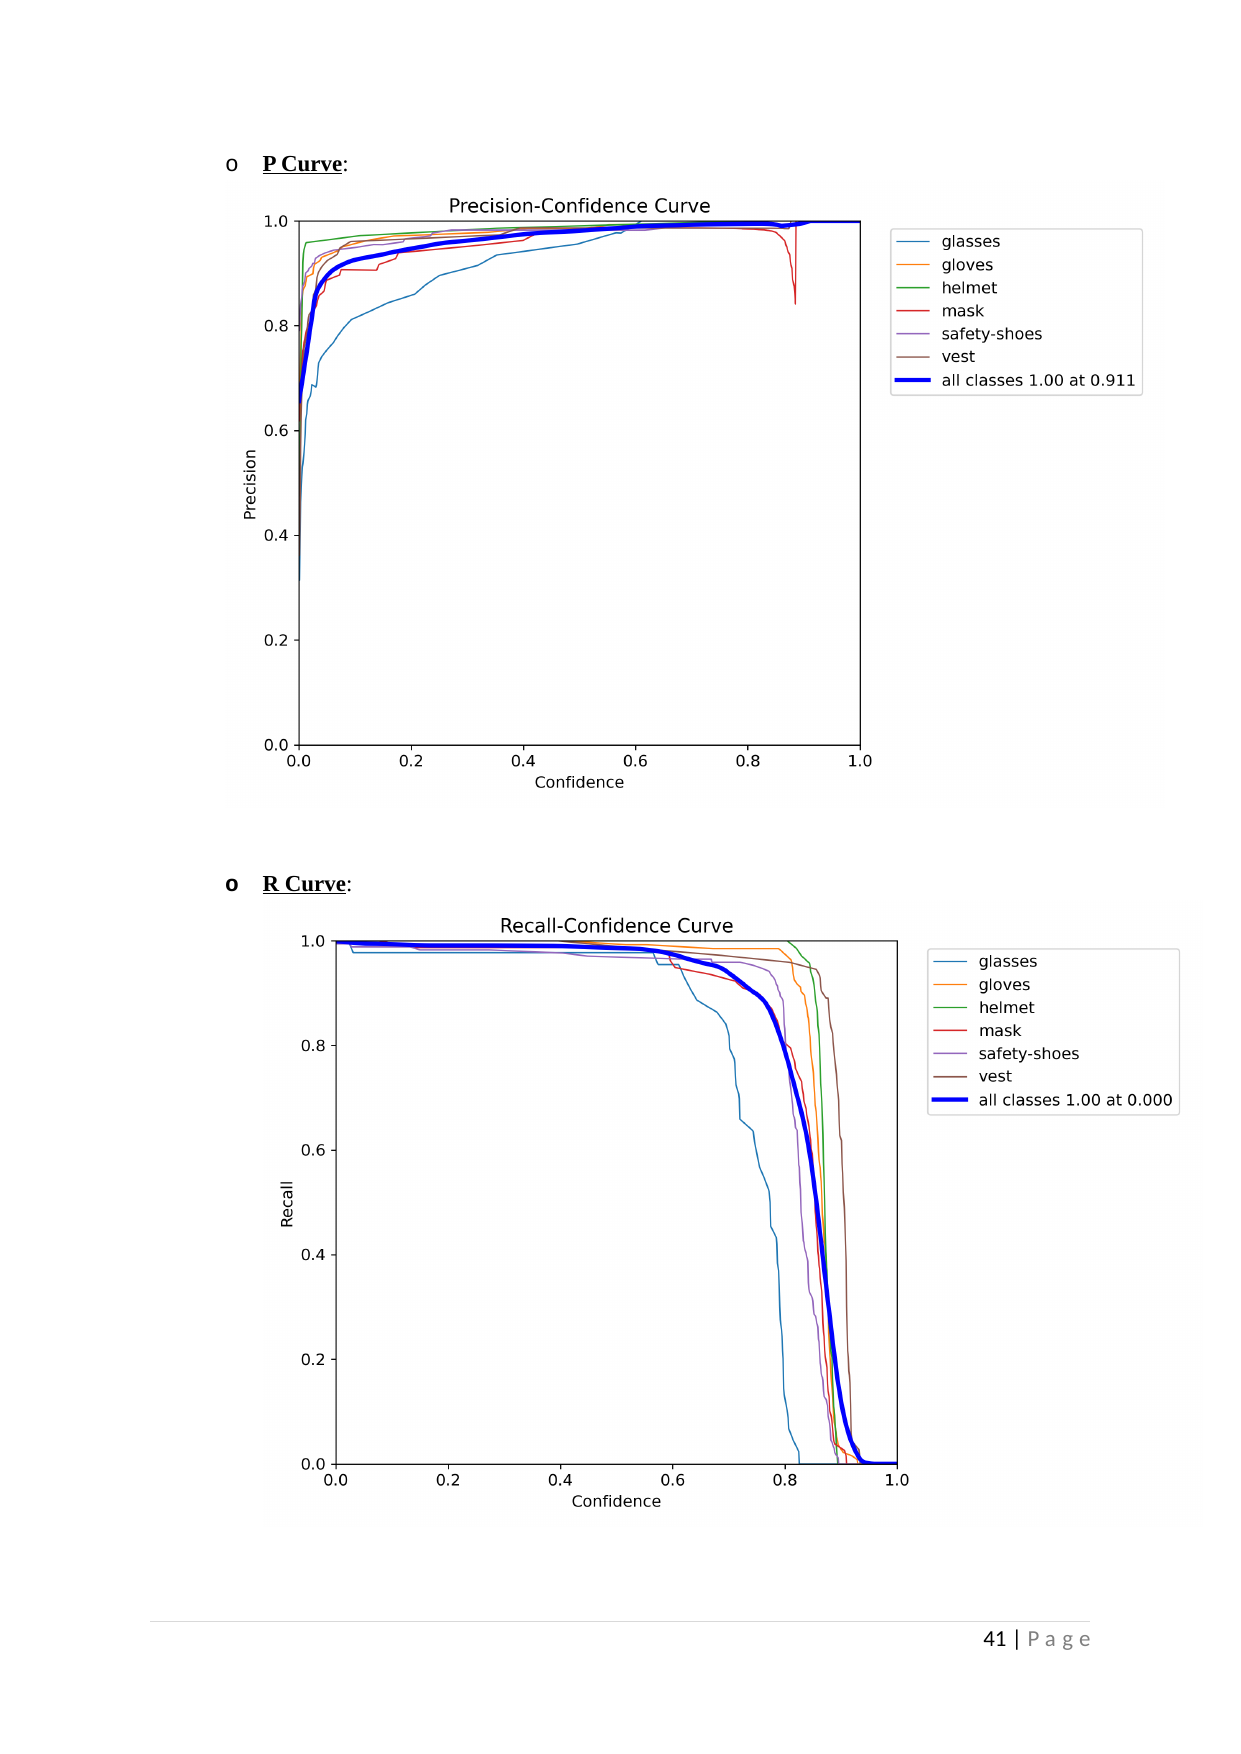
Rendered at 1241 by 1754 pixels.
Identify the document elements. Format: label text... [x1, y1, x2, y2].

picture [262, 900, 1203, 1527]
list R Curve: [225, 870, 1090, 898]
list P Curve: [225, 150, 1090, 178]
picture [225, 180, 1166, 808]
